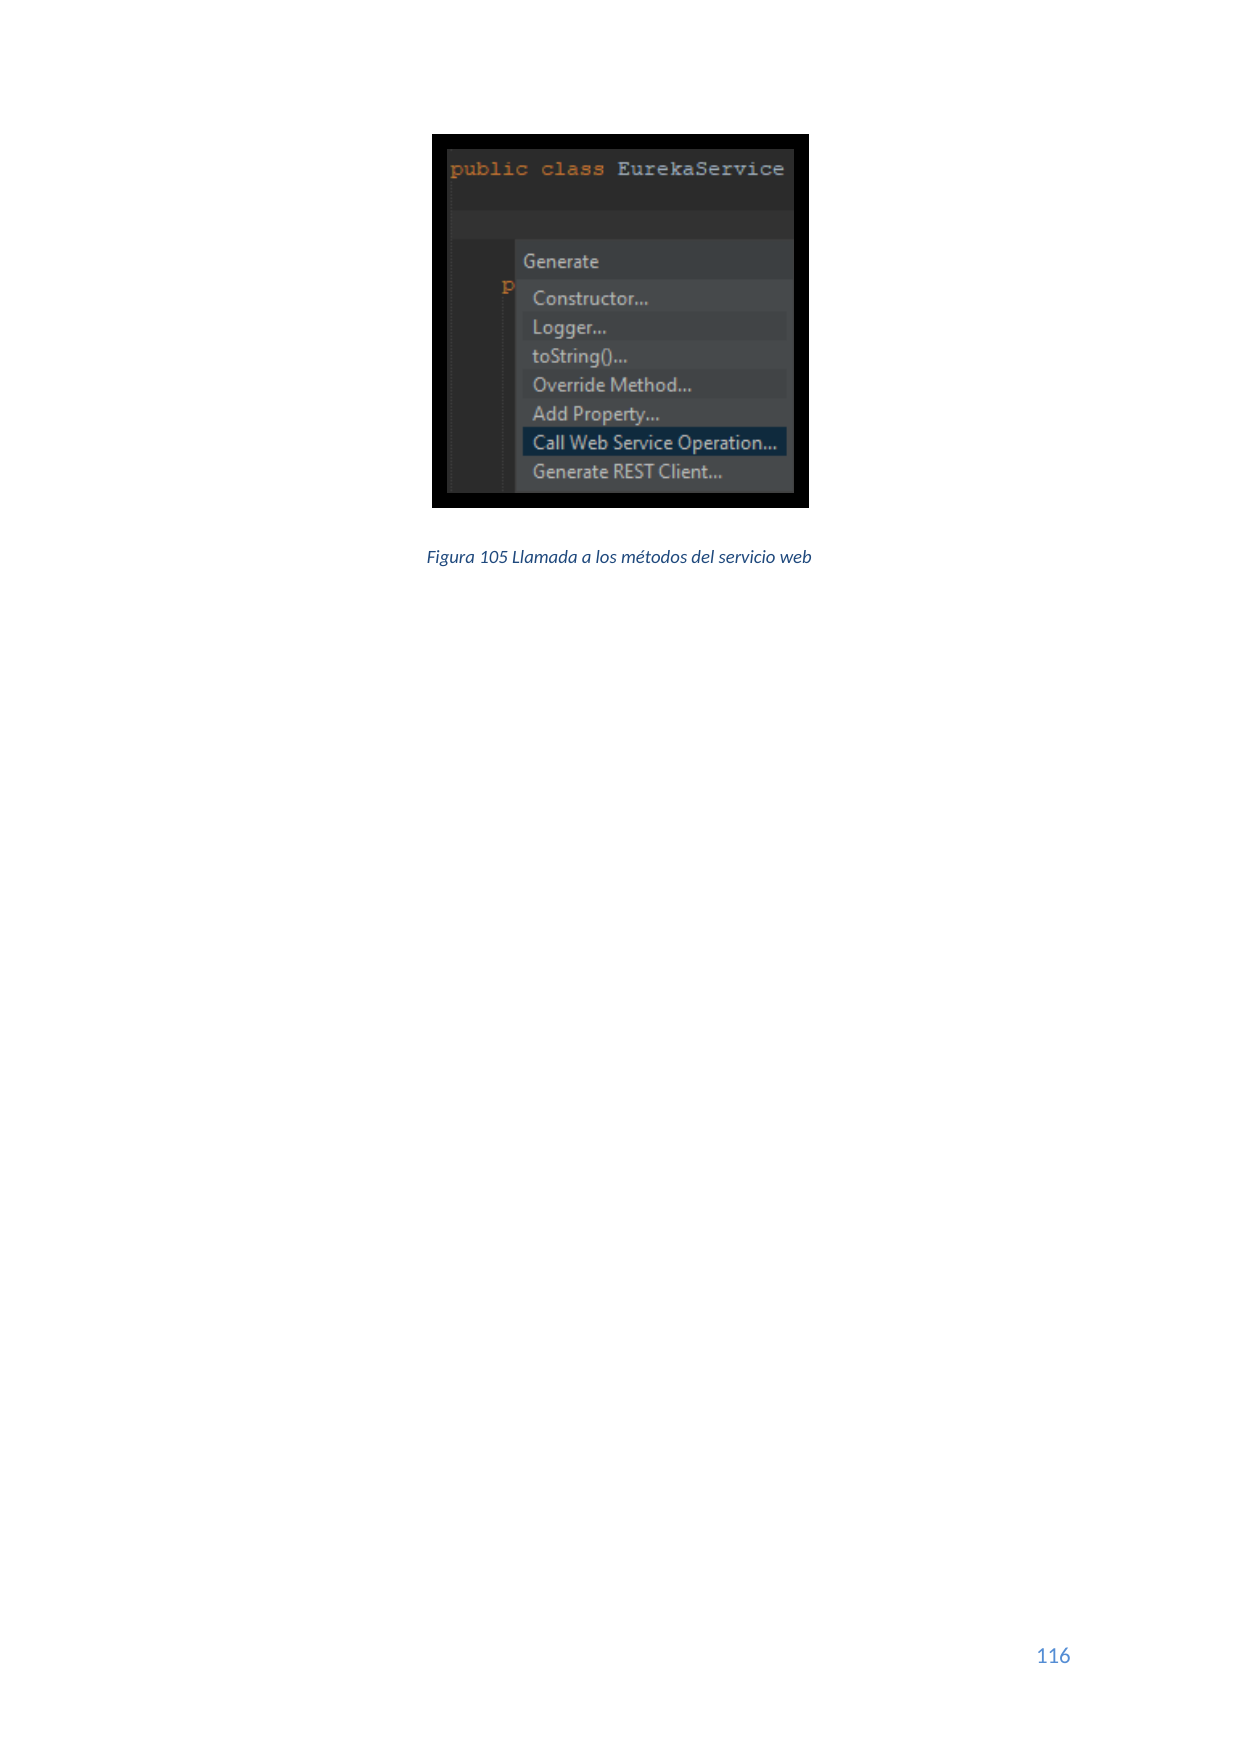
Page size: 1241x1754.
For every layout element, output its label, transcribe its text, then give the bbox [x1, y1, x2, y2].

picture [447, 149, 794, 493]
text Figura 105 Llamada a los métodos del servicio web [177, 546, 1063, 568]
